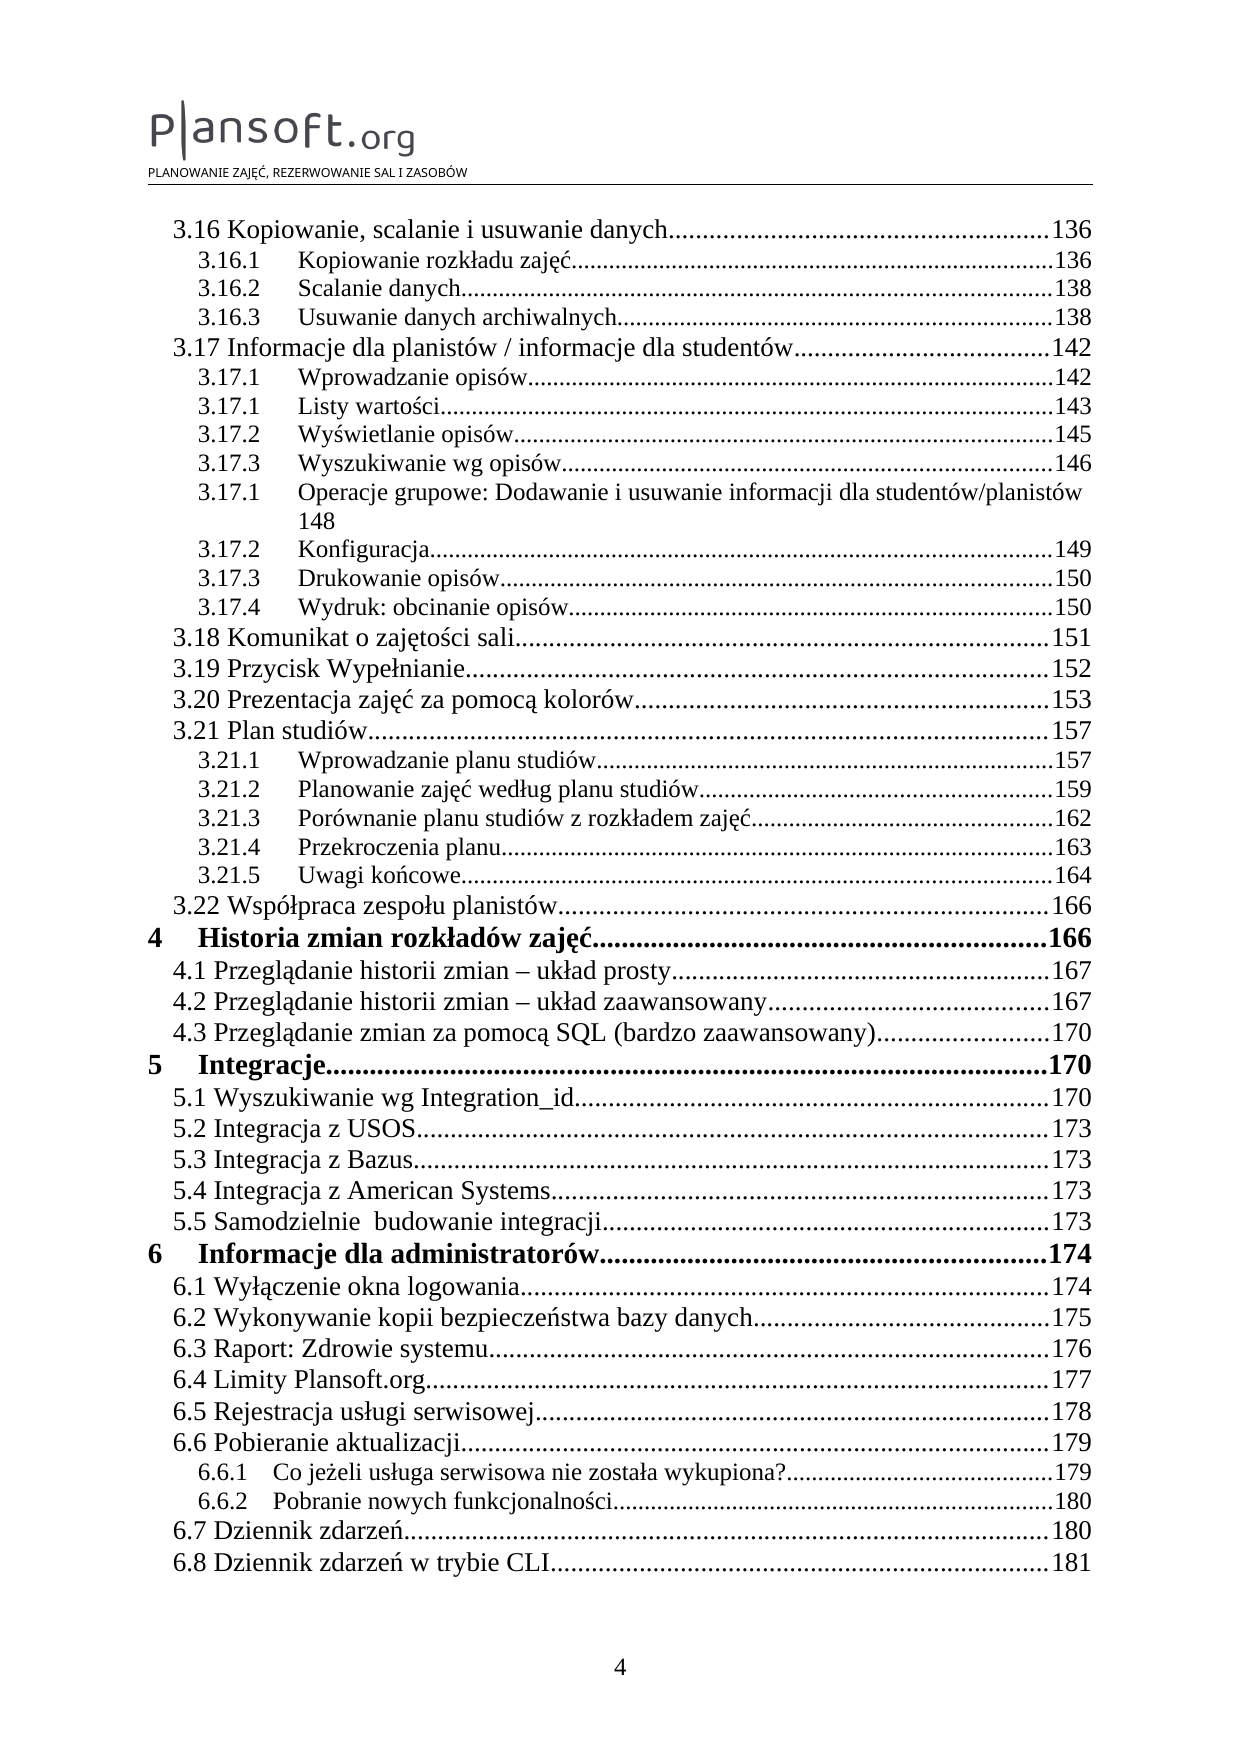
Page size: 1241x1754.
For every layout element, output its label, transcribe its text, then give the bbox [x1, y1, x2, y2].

text 3.21.1 Wprowadzanie planu studiów 157 [198, 745, 1093, 774]
text 6.4 Limity Plansoft.org 177 [173, 1363, 1093, 1395]
text 3.21.2 Planowanie zajęć według planu studiów 159 [198, 774, 1093, 803]
picture [147, 73, 418, 165]
text 6.2 Wykonywanie kopii bezpieczeństwa bazy danych 175 [173, 1301, 1093, 1332]
text 3.17.1 Wprowadzanie opisów 142 [198, 362, 1093, 391]
text 6.3 Raport: Zdrowie systemu 176 [173, 1332, 1093, 1363]
text 3.17.4 Wydruk: obcinanie opisów 150 [198, 592, 1093, 621]
text 3.20 Prezentacja zajęć za pomocą kolorów 153 [173, 683, 1093, 714]
text 6.1 Wyłączenie okna logowania 174 [173, 1270, 1093, 1301]
text 3.16.2 Scalanie danych 138 [198, 273, 1093, 302]
text 3.17 Informacje dla planistów / informacje dla studentów 142 [173, 331, 1093, 362]
text 6.6 Pobieranie aktualizacji 179 [173, 1426, 1093, 1457]
text 6.6.2 Pobranie nowych funkcjonalności 180 [198, 1486, 1093, 1514]
text 3.19 Przycisk Wypełnianie 152 [173, 652, 1093, 683]
text 6 Informacje dla administratorów 174 [148, 1237, 1093, 1270]
text 4.3 Przeglądanie zmian za pomocą SQL (bardzo zaawansowany) 170 [173, 1016, 1093, 1047]
text 3.21.5 Uwagi końcowe 164 [198, 860, 1093, 889]
text 3.21.3 Porównanie planu studiów z rozkładem zajęć 162 [198, 803, 1093, 832]
text 3.17.2 Konfiguracja 149 [198, 534, 1093, 563]
text 3.16 Kopiowanie, scalanie i usuwanie danych 136 [173, 213, 1093, 245]
text 5.3 Integracja z Bazus 173 [173, 1143, 1093, 1174]
text 3.17.3 Drukowanie opisów 150 [198, 563, 1093, 592]
text 3.21 Plan studiów 157 [173, 714, 1093, 745]
text 4 Historia zmian rozkładów zajęć 166 [148, 920, 1093, 954]
text 5.5 Samodzielnie budowanie integracji 173 [173, 1205, 1093, 1237]
text 3.17.3 Wyszukiwanie wg opisów 146 [198, 448, 1093, 477]
text 3.17.2 Wyświetlanie opisów 145 [198, 419, 1093, 448]
text 6.6.1 Co jeżeli usługa serwisowa nie została wykupiona? 179 [198, 1457, 1093, 1486]
text 6.8 Dziennik zdarzeń w trybie CLI 181 [173, 1546, 1093, 1577]
text 6.5 Rejestracja usługi serwisowej 178 [173, 1395, 1093, 1426]
text 3.18 Komunikat o zajętości sali 151 [173, 621, 1093, 652]
text 3.17.1 Operacje grupowe: Dodawanie i usuwanie informacji dla studentów/planistów 148 [198, 477, 1093, 534]
text 3.16.3 Usuwanie danych archiwalnych 138 [198, 302, 1093, 331]
text 3.22 Współpraca zespołu planistów 166 [173, 889, 1093, 920]
text 5 Integracje 170 [148, 1047, 1093, 1081]
text 3.16.1 Kopiowanie rozkładu zajęć 136 [198, 245, 1093, 273]
text 6.7 Dziennik zdarzeń 180 [173, 1514, 1093, 1546]
text 4.2 Przeglądanie historii zmian – układ zaawansowany 167 [173, 985, 1093, 1016]
text 5.2 Integracja z USOS 173 [173, 1112, 1093, 1143]
text 3.17.1 Listy wartości 143 [198, 391, 1093, 419]
text 5.4 Integracja z American Systems 173 [173, 1174, 1093, 1205]
text 4.1 Przeglądanie historii zmian – układ prosty 167 [173, 954, 1093, 985]
text 3.21.4 Przekroczenia planu 163 [198, 832, 1093, 860]
text 5.1 Wyszukiwanie wg Integration_id 170 [173, 1081, 1093, 1112]
